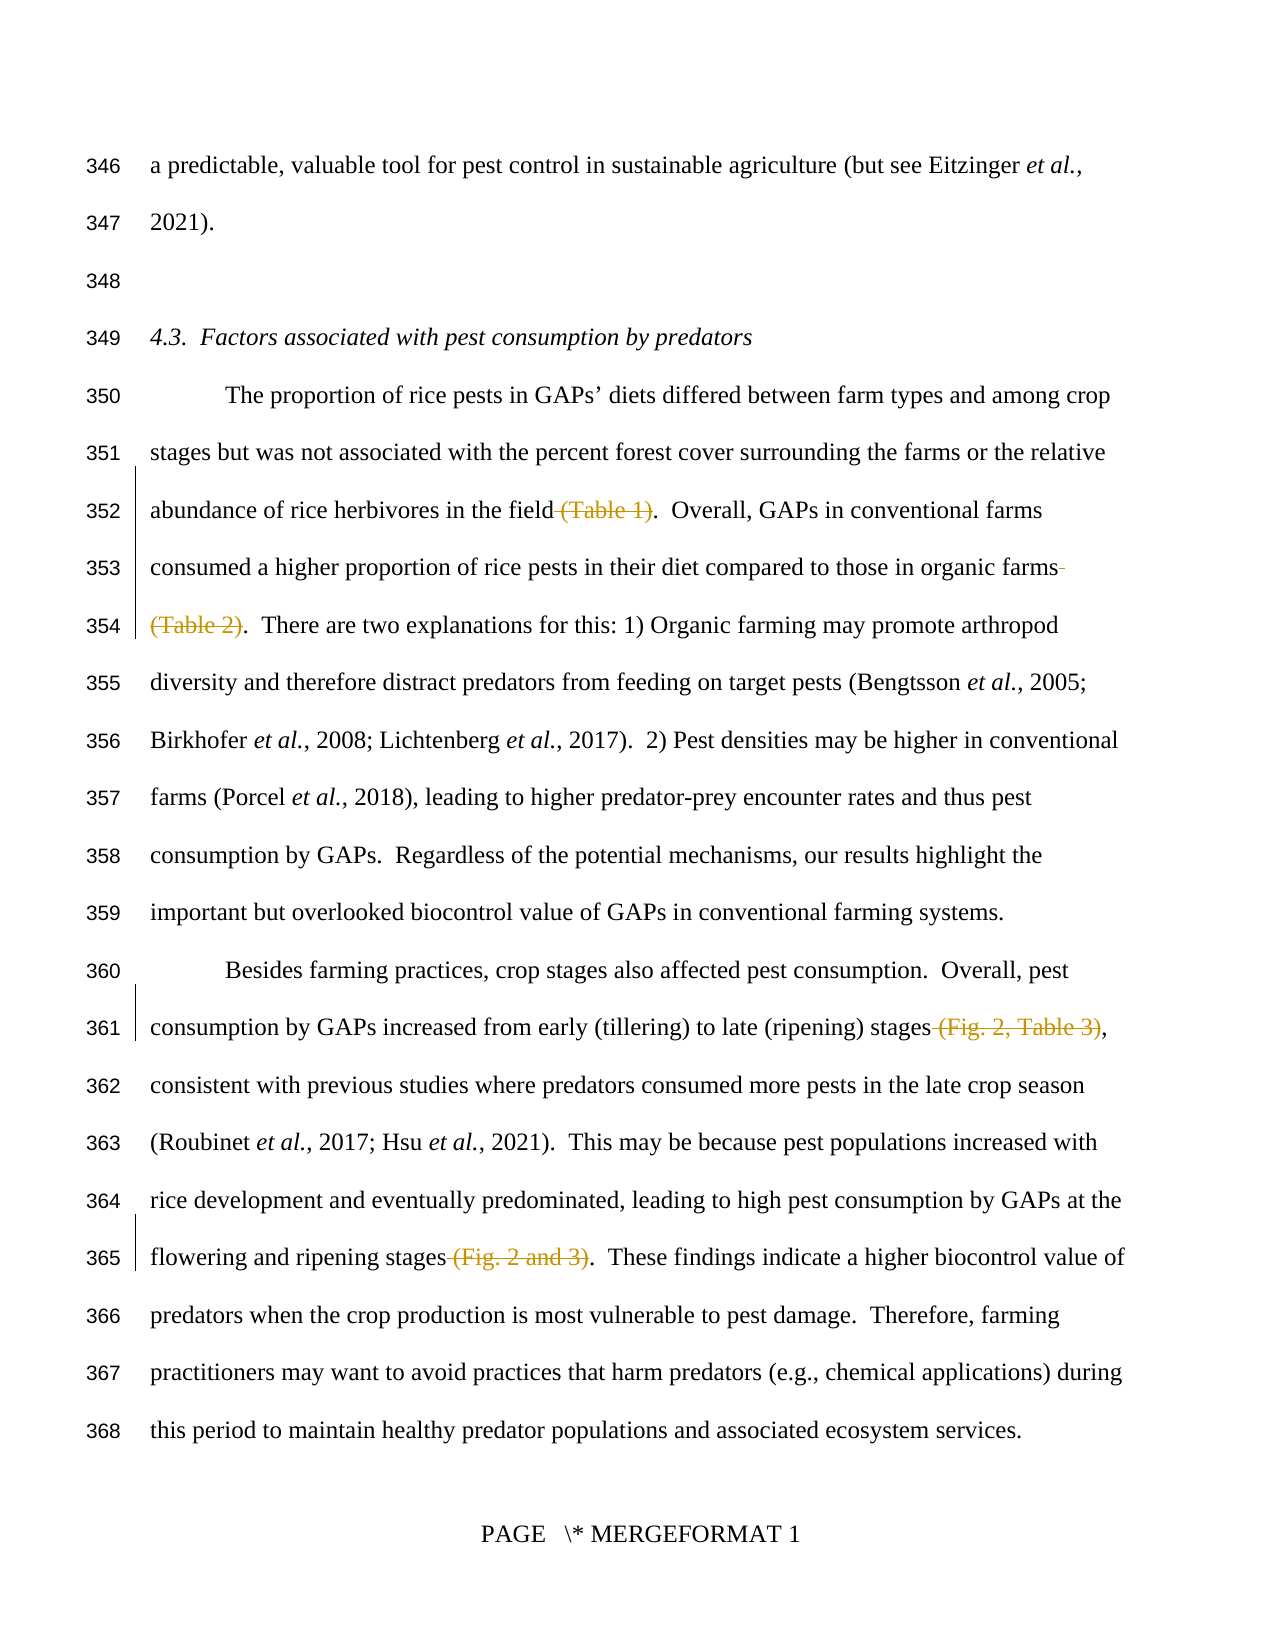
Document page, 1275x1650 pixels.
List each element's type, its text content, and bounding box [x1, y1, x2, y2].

text 4.3. Factors associated with pest consumption by predators [150, 322, 1125, 351]
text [150, 150, 1125, 236]
text Besides farming practices, crop stages also affected pest consumption. Overall, pest consumption by GAPs increased from early (tillering) to late (ripening) stages, consistent with previous studies where predators consumed more pests in the late crop season (Roubinet et al., 2017; Hsu et al., 2021). This may be because pest populations increased with rice development and eventually predominated, leading to high pest consumption by GAPs at the flowering and ripening stages. These findings indicate a higher biocontrol value of predators when the crop production is most vulnerable to pest damage. Therefore, farming practitioners may want to avoid practices that harm predators (e.g., chemical applications) during this period to maintain healthy predator populations and associated ecosystem services. [150, 955, 1125, 1444]
text The proportion of rice pests in GAPs’ diets differed between farm types and among crop stages but was not associated with the percent forest cover surrounding the farms or the relative abundance of rice herbivores in the field. Overall, GAPs in conventional farms consumed a higher proportion of rice pests in their diet compared to those in organic farms. There are two explanations for this: 1) Organic farming may promote arthropod diversity and therefore distract predators from feeding on target pests (Bengtsson et al., 2005; Birkhofer et al., 2008; Lichtenberg et al., 2017). 2) Pest densities may be higher in conventional farms (Porcel et al., 2018), leading to higher predator-prey encounter rates and thus pest consumption by GAPs. Regardless of the potential mechanisms, our results highlight the important but overlooked biocontrol value of GAPs in conventional farming systems. [150, 380, 1125, 926]
